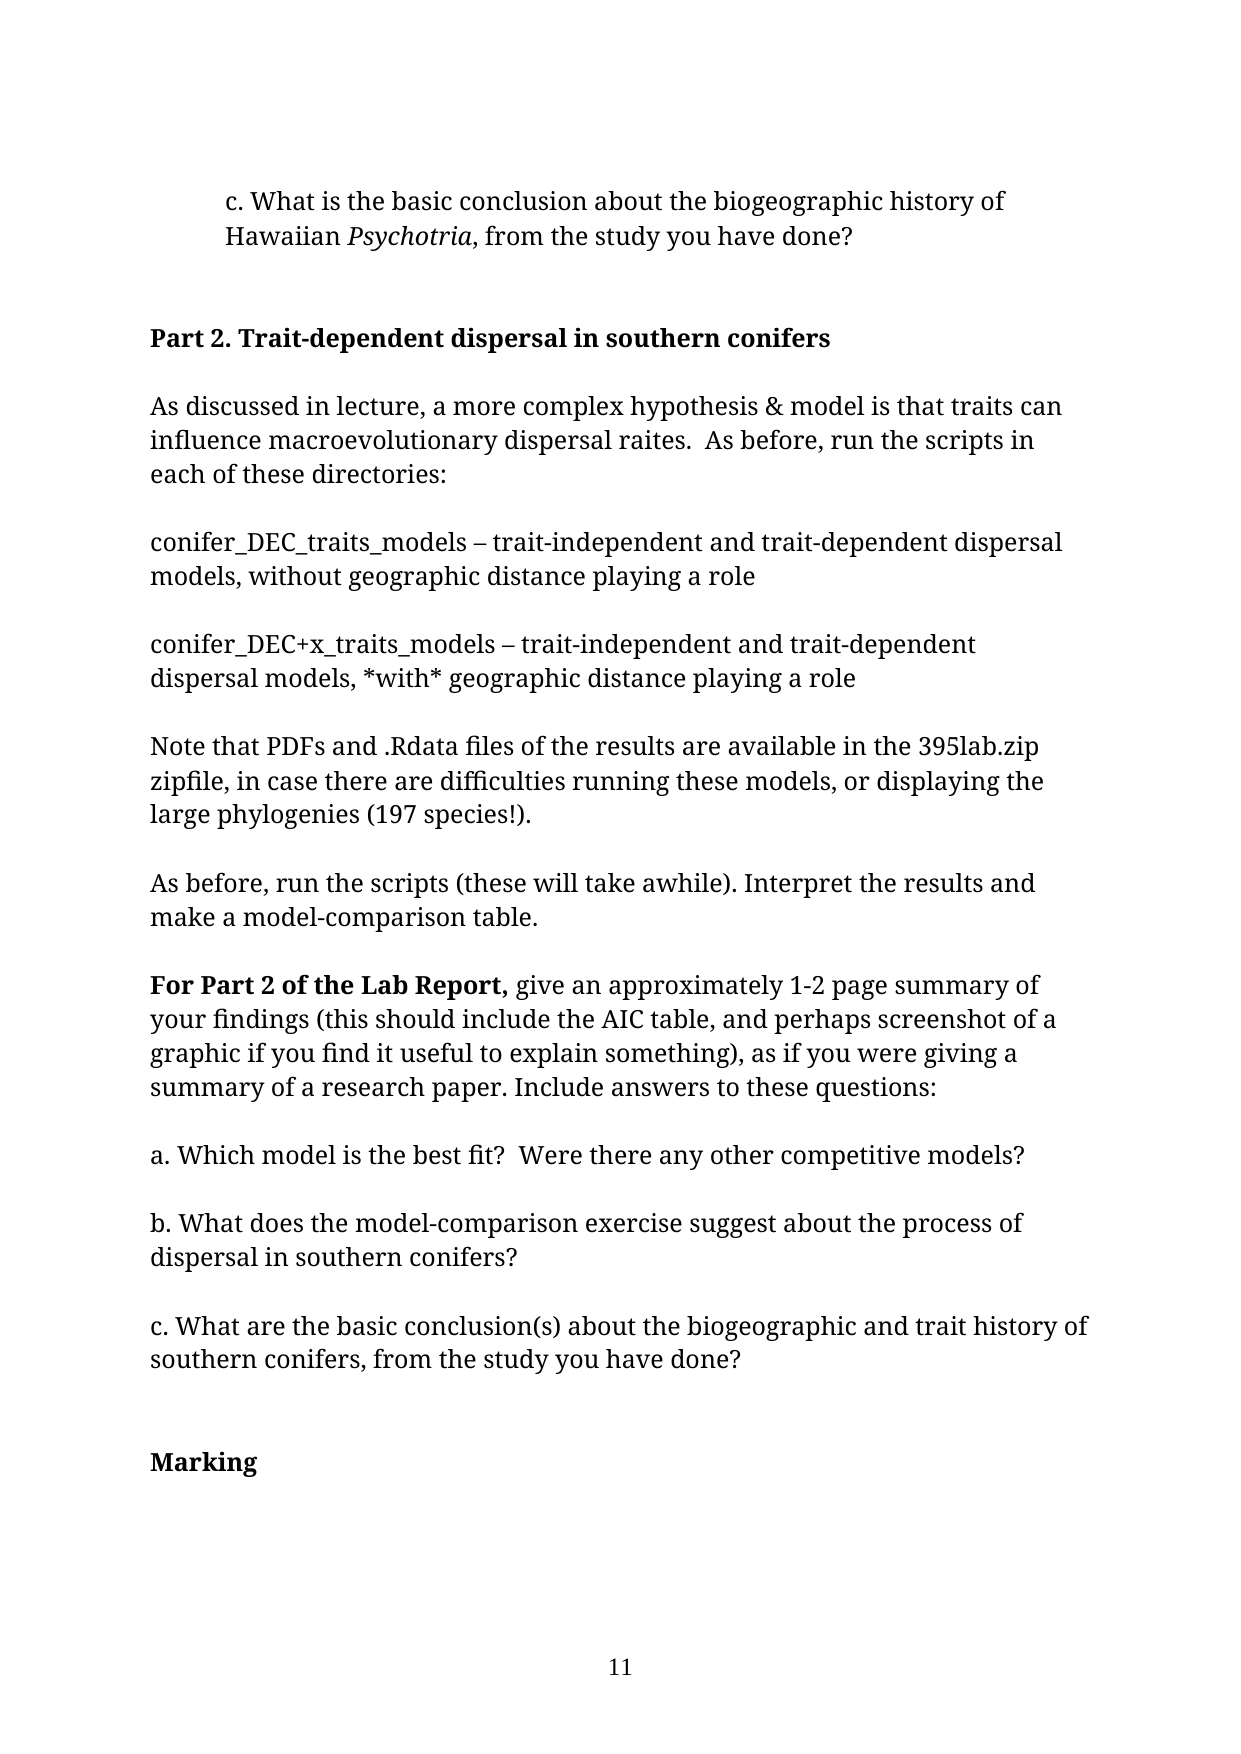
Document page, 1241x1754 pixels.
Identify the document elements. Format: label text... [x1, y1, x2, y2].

text Note that PDFs and .Rdata files of the results are available in the 395lab.zip zipfile, in case there are difficulties running these models, or displaying the large phylogenies (197 species!). [150, 729, 1090, 831]
text For Part 2 of the Lab Report, give an approximately 1-2 page summary of your findings (this should include the AIC table, and perhaps screenshot of a graphic if you find it useful to explain something), as if you were giving a summary of a research paper. Include answers to these questions: a. Which model is the best fit? Were there any other competitive models? b. What does the model-comparison exercise suggest about the process of dispersal in southern conifers? c. What are the basic conclusion(s) about the biogeographic and trait history of southern conifers, from the study you have done? [150, 967, 1090, 1376]
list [187, 150, 1090, 252]
text Marking [150, 1444, 1090, 1478]
text Part 2. Trait-dependent dispersal in southern conifers [150, 320, 1090, 354]
text conifer_DEC+x_traits_models – trait-independent and trait-dependent dispersal models, *with* geographic distance playing a role [150, 627, 1090, 695]
text As before, run the scripts (these will take awhile). Interpret the results and make a model-comparison table. [150, 865, 1090, 933]
text conifer_DEC_traits_models – trait-independent and trait-dependent dispersal models, without geographic distance playing a role [150, 525, 1090, 593]
text As discussed in lecture, a more complex hypothesis & model is that traits can influence macroevolutionary dispersal raites. As before, run the scripts in each of these directories: [150, 388, 1090, 491]
